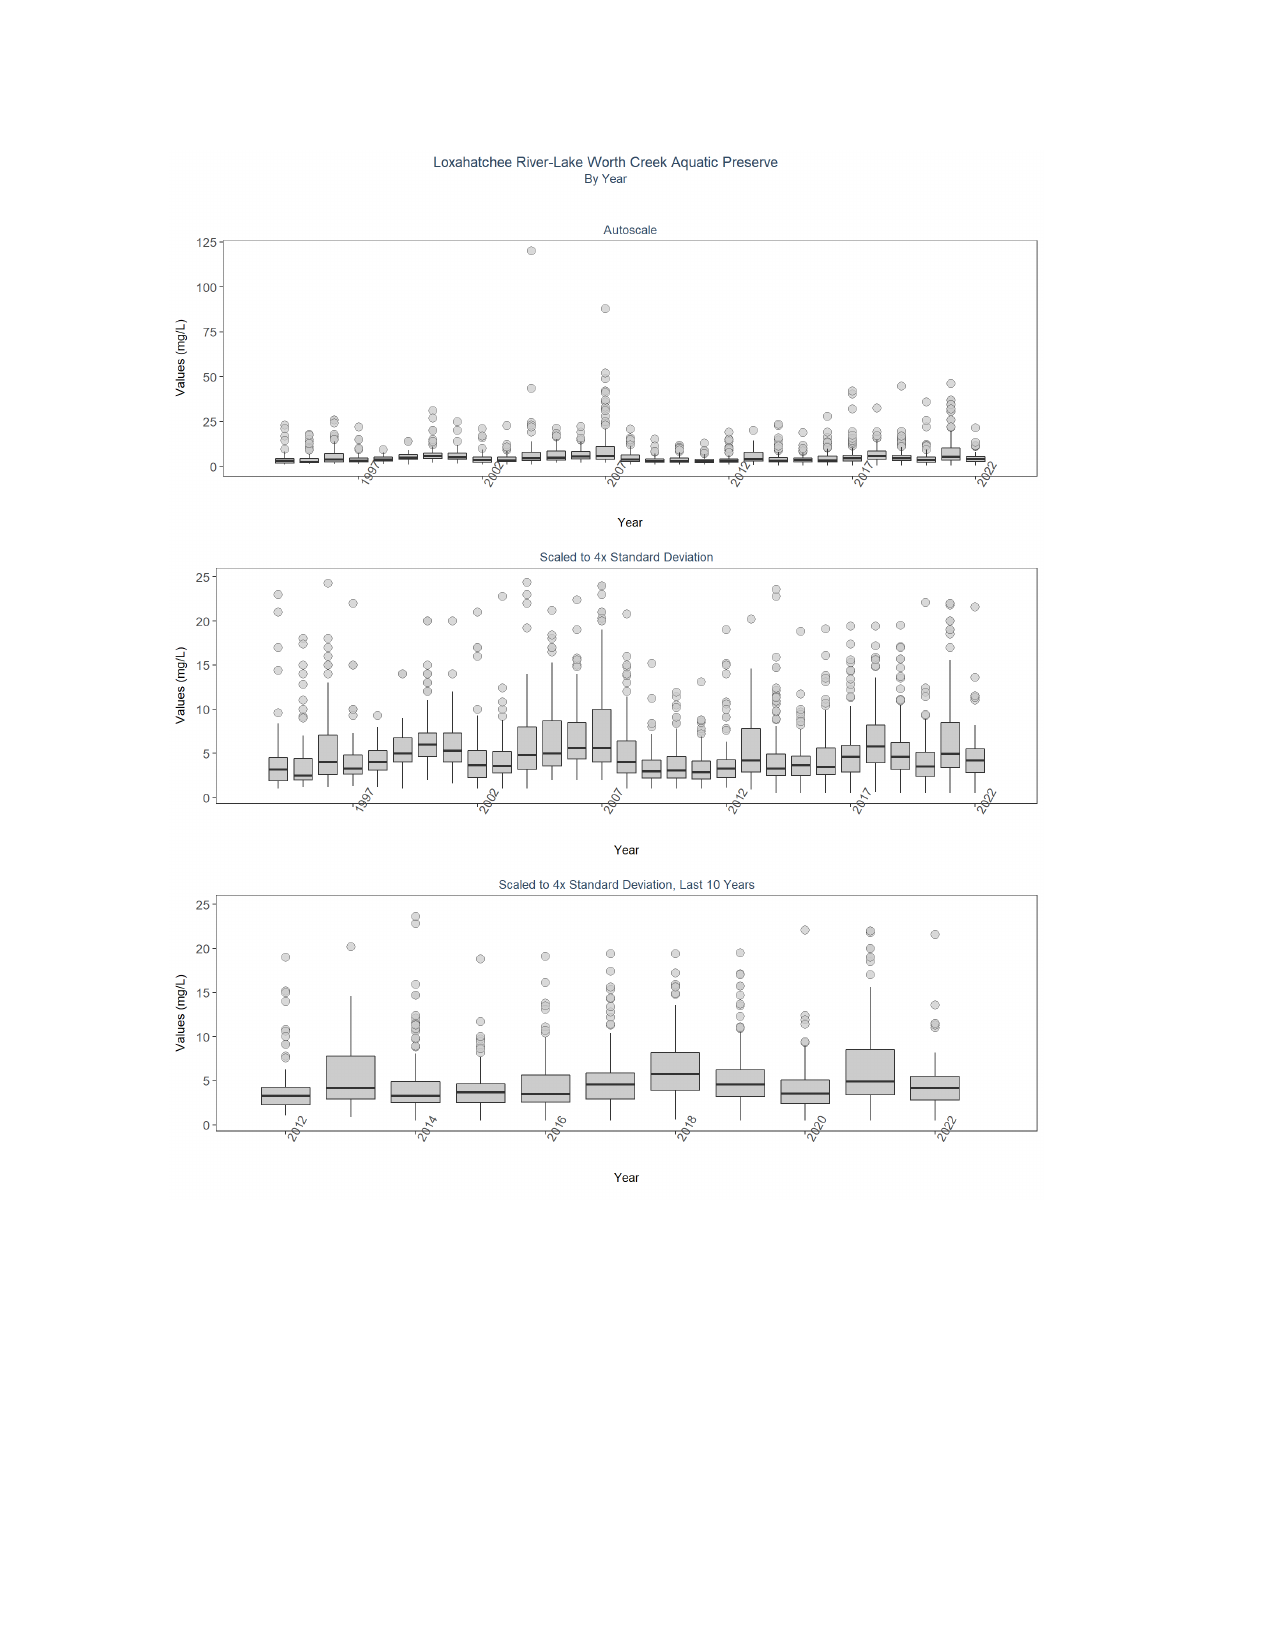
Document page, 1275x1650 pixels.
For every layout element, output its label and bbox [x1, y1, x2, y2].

picture [168, 150, 1044, 1200]
